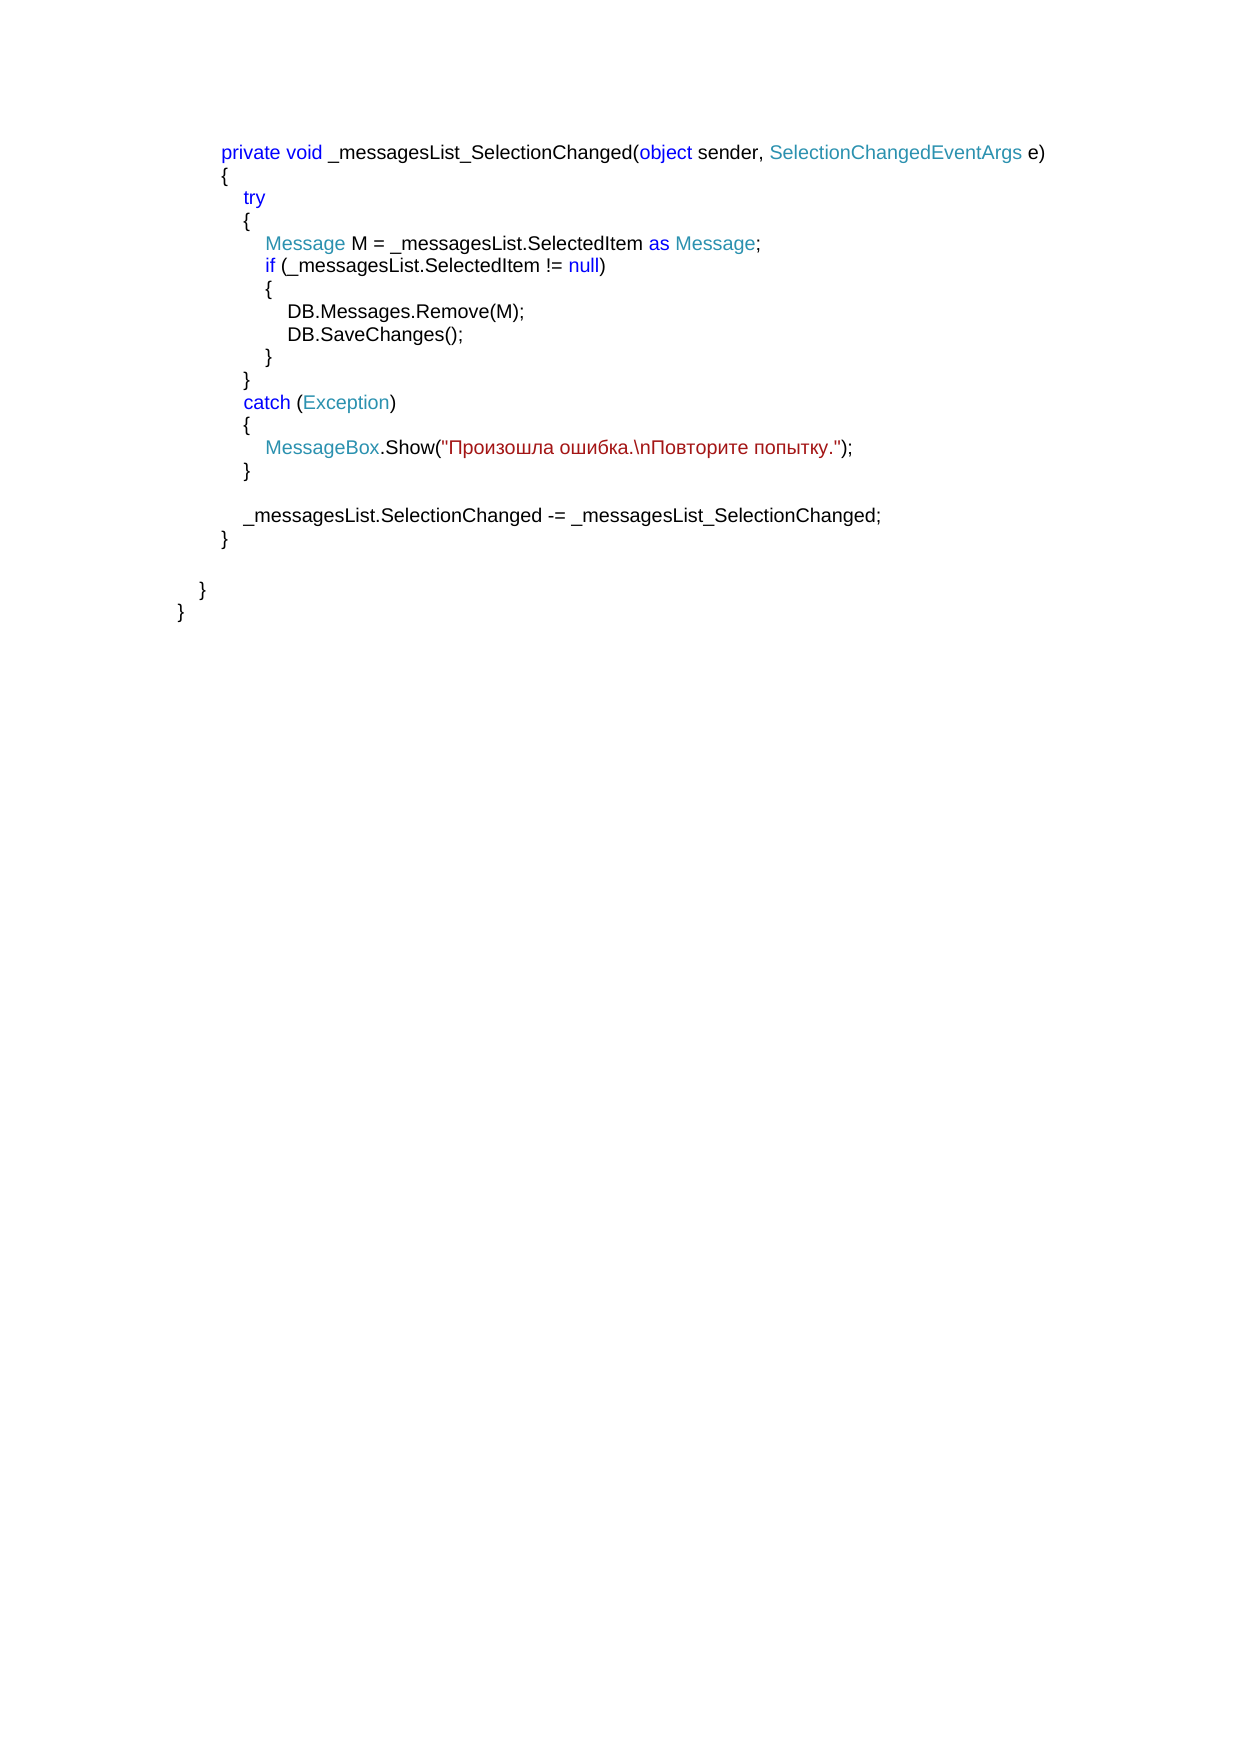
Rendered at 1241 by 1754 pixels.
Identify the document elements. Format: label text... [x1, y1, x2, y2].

text { [177, 277, 1152, 300]
text } [177, 459, 1152, 481]
text { [177, 209, 1152, 232]
text catch (Exception) [177, 391, 1152, 413]
text DB.Messages.Remove(M); [177, 300, 1152, 322]
text _messagesList.SelectionChanged -= _messagesList_SelectionChanged; [177, 504, 1152, 527]
text private void _messagesList_SelectionChanged(object sender, SelectionChangedEventArgs e) [177, 141, 1152, 163]
text { [177, 413, 1152, 436]
text MessageBox.Show("Произошла ошибка.\nПовторите попытку."); [177, 436, 1152, 459]
text if (_messagesList.SelectedItem != null) [177, 254, 1152, 277]
text } [177, 527, 1152, 549]
text { [177, 163, 1152, 186]
text DB.SaveChanges(); [177, 322, 1152, 345]
text } [177, 368, 1152, 391]
text } [177, 578, 1152, 600]
text Message M = _messagesList.SelectedItem as Message; [177, 232, 1152, 254]
text } [177, 345, 1152, 368]
text try [177, 186, 1152, 209]
text } [177, 600, 1152, 623]
